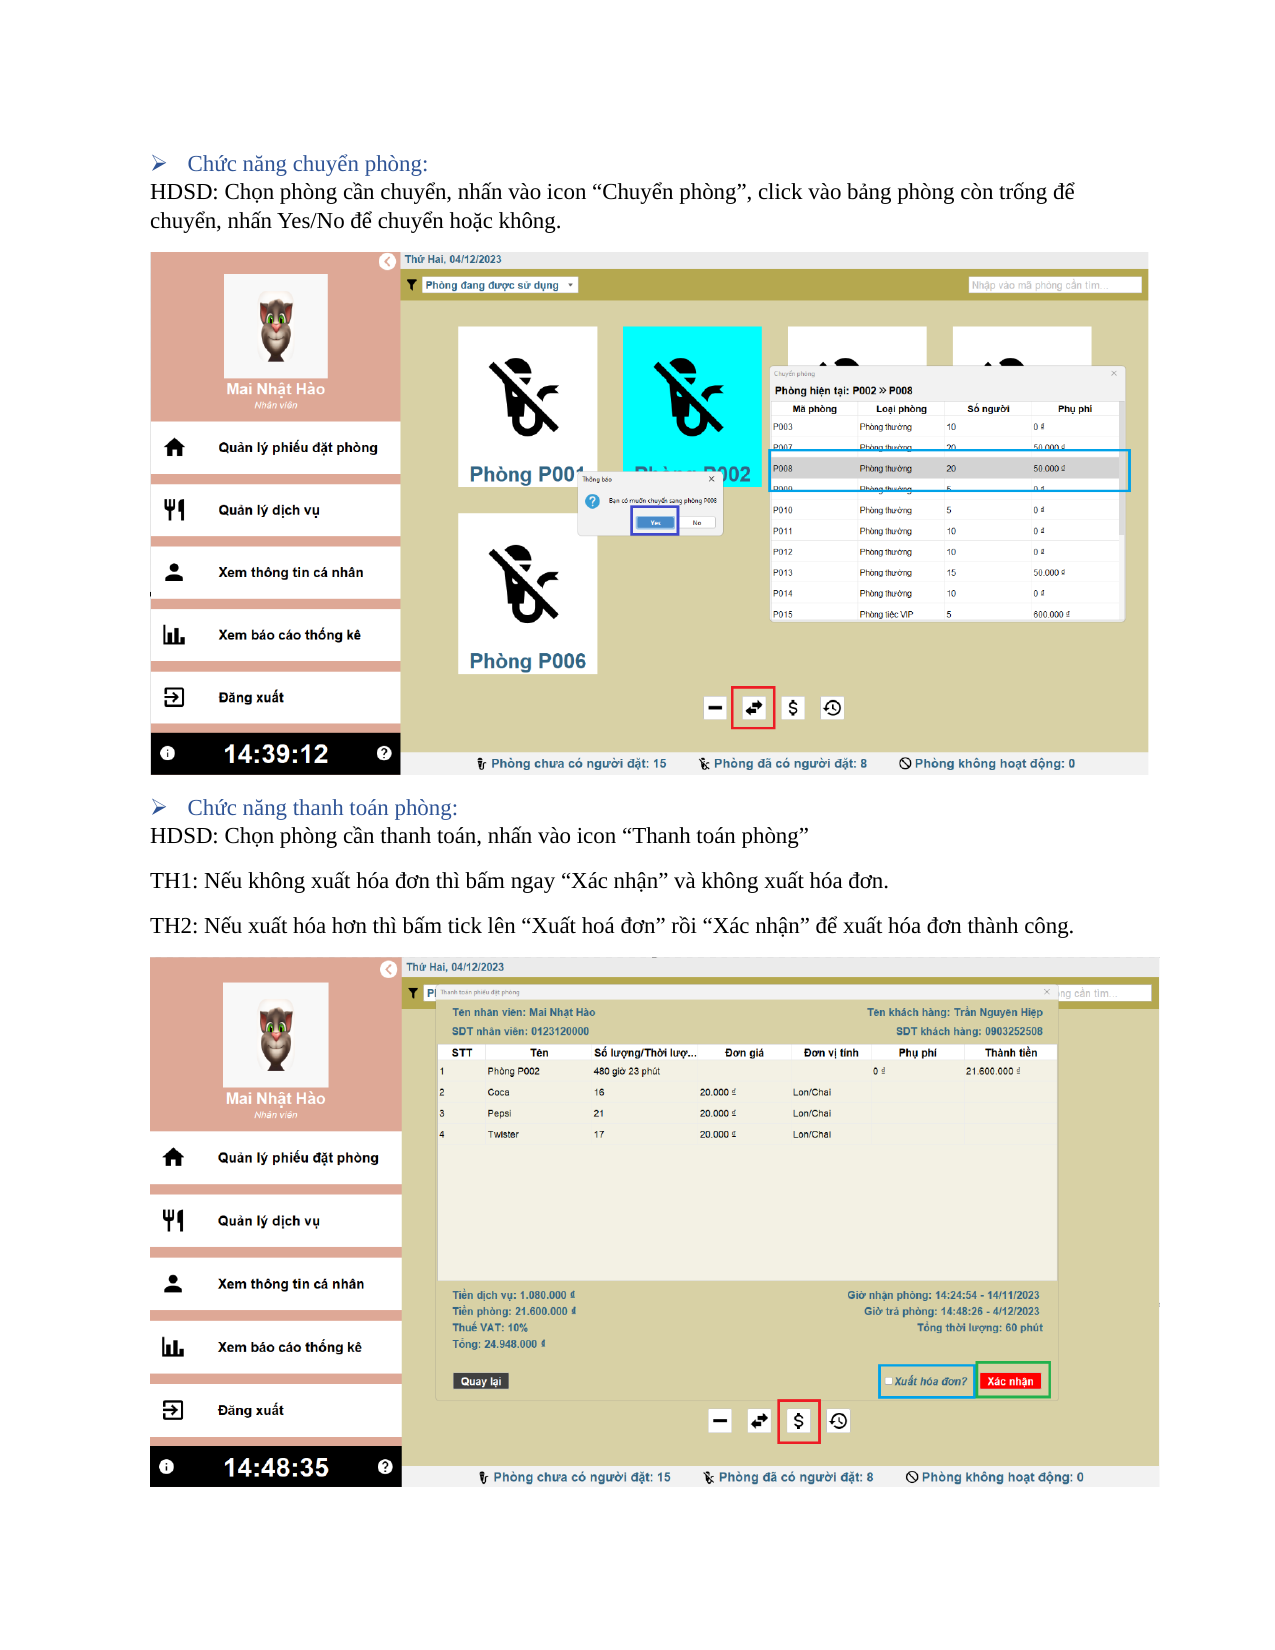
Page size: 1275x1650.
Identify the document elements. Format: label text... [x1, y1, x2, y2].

subtitle Chức năng chuyển phòng: [150, 150, 1125, 176]
text TH1: Nếu không xuất hóa đơn thì bấm ngay “Xác nhận” và không xuất hóa đơn. [150, 867, 1125, 894]
subtitle Chức năng thanh toán phòng: [150, 794, 1125, 820]
text HDSD: Chọn phòng cần thanh toán, nhấn vào icon “Thanh toán phòng” [150, 822, 1125, 849]
text HDSD: Chọn phòng cần chuyển, nhấn vào icon “Chuyển phòng”, click vào bảng phòng còn trống để chuyển, nhấn Yes/No để chuyển hoặc không. [150, 178, 1125, 233]
text TH2: Nếu xuất hóa hơn thì bấm tick lên “Xuất hoá đơn” rồi “Xác nhận” để xuất hóa đơn thành công. [150, 912, 1125, 939]
picture [150, 957, 1160, 1487]
picture [150, 252, 1149, 775]
